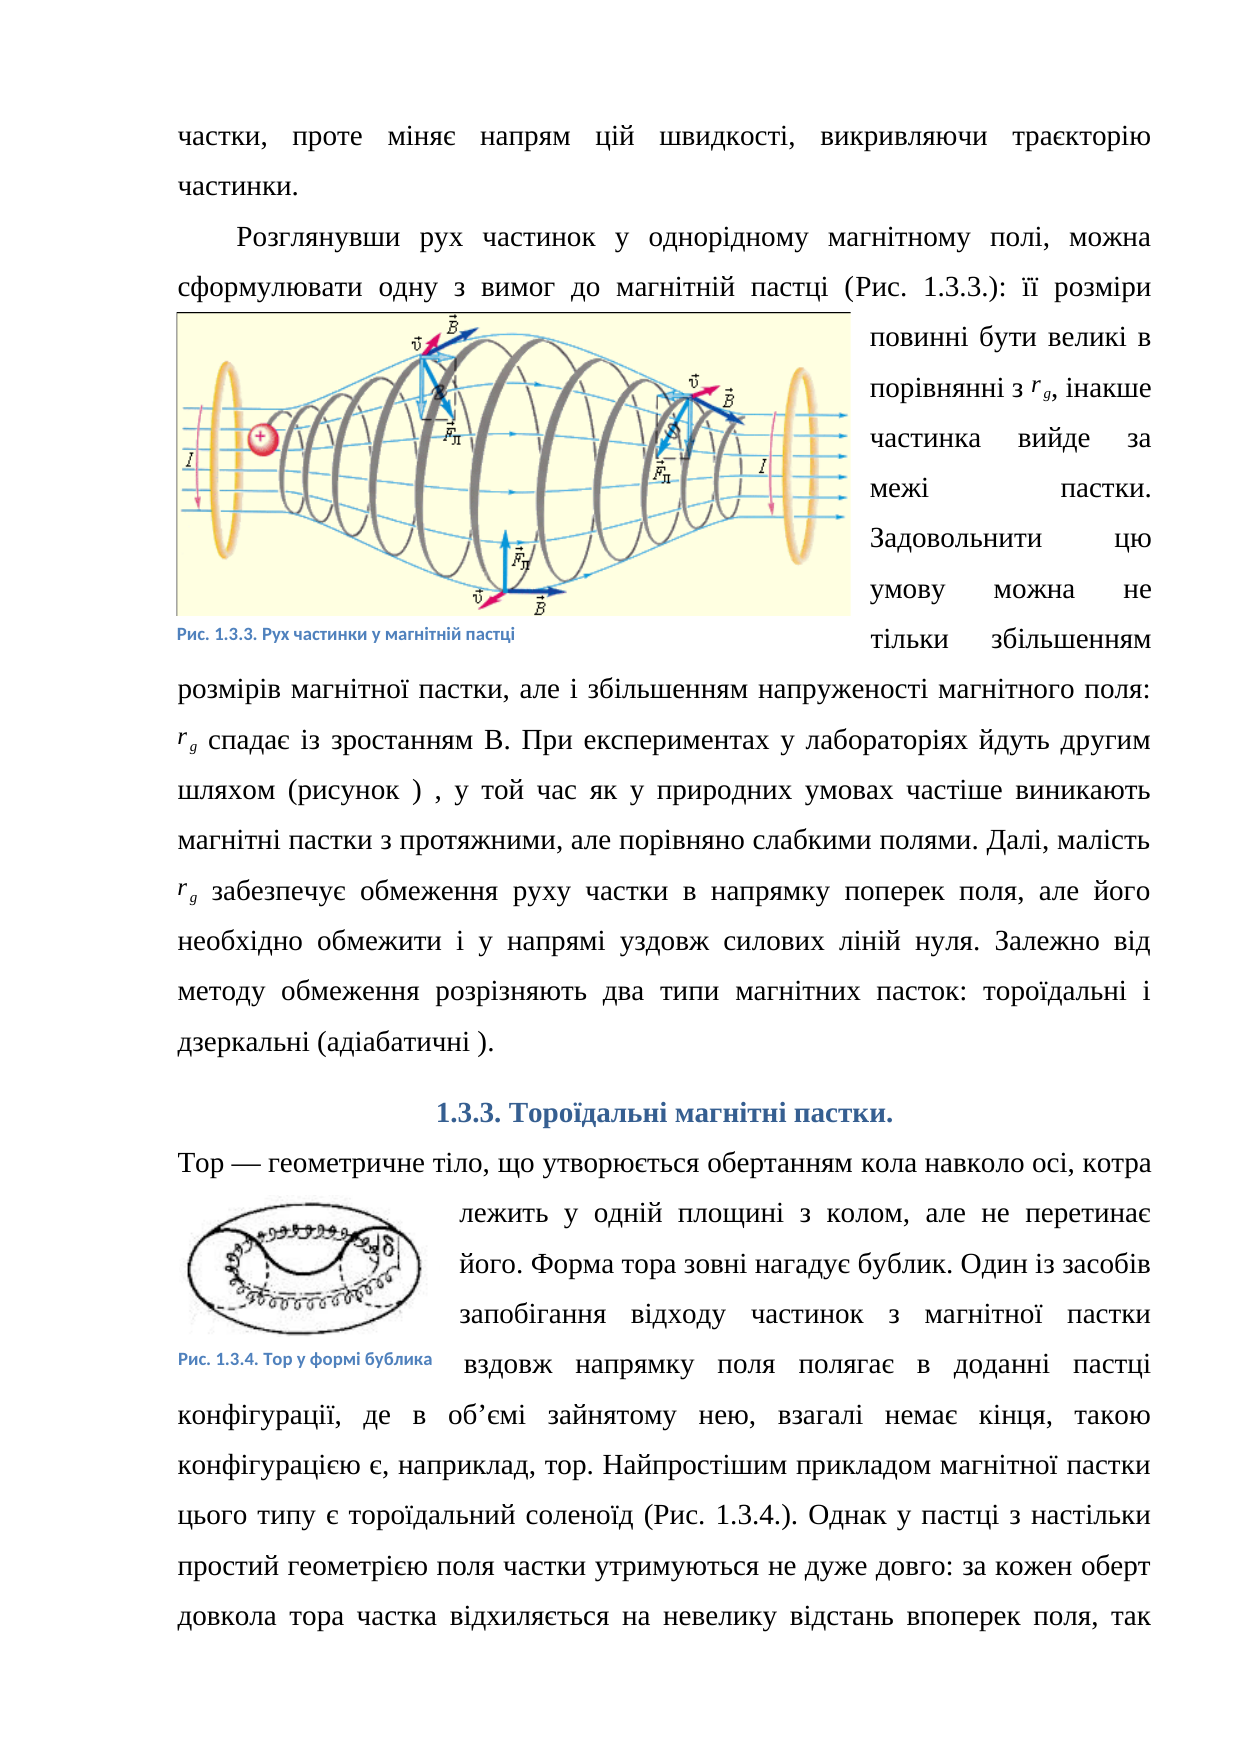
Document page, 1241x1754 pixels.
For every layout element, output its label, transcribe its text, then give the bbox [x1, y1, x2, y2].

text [177, 118, 1152, 202]
picture [176, 312, 851, 616]
picture [177, 1195, 440, 1336]
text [177, 1145, 1152, 1632]
subtitle 1.3.3. Тороїдальні магнітні пастки. [177, 1095, 1152, 1128]
